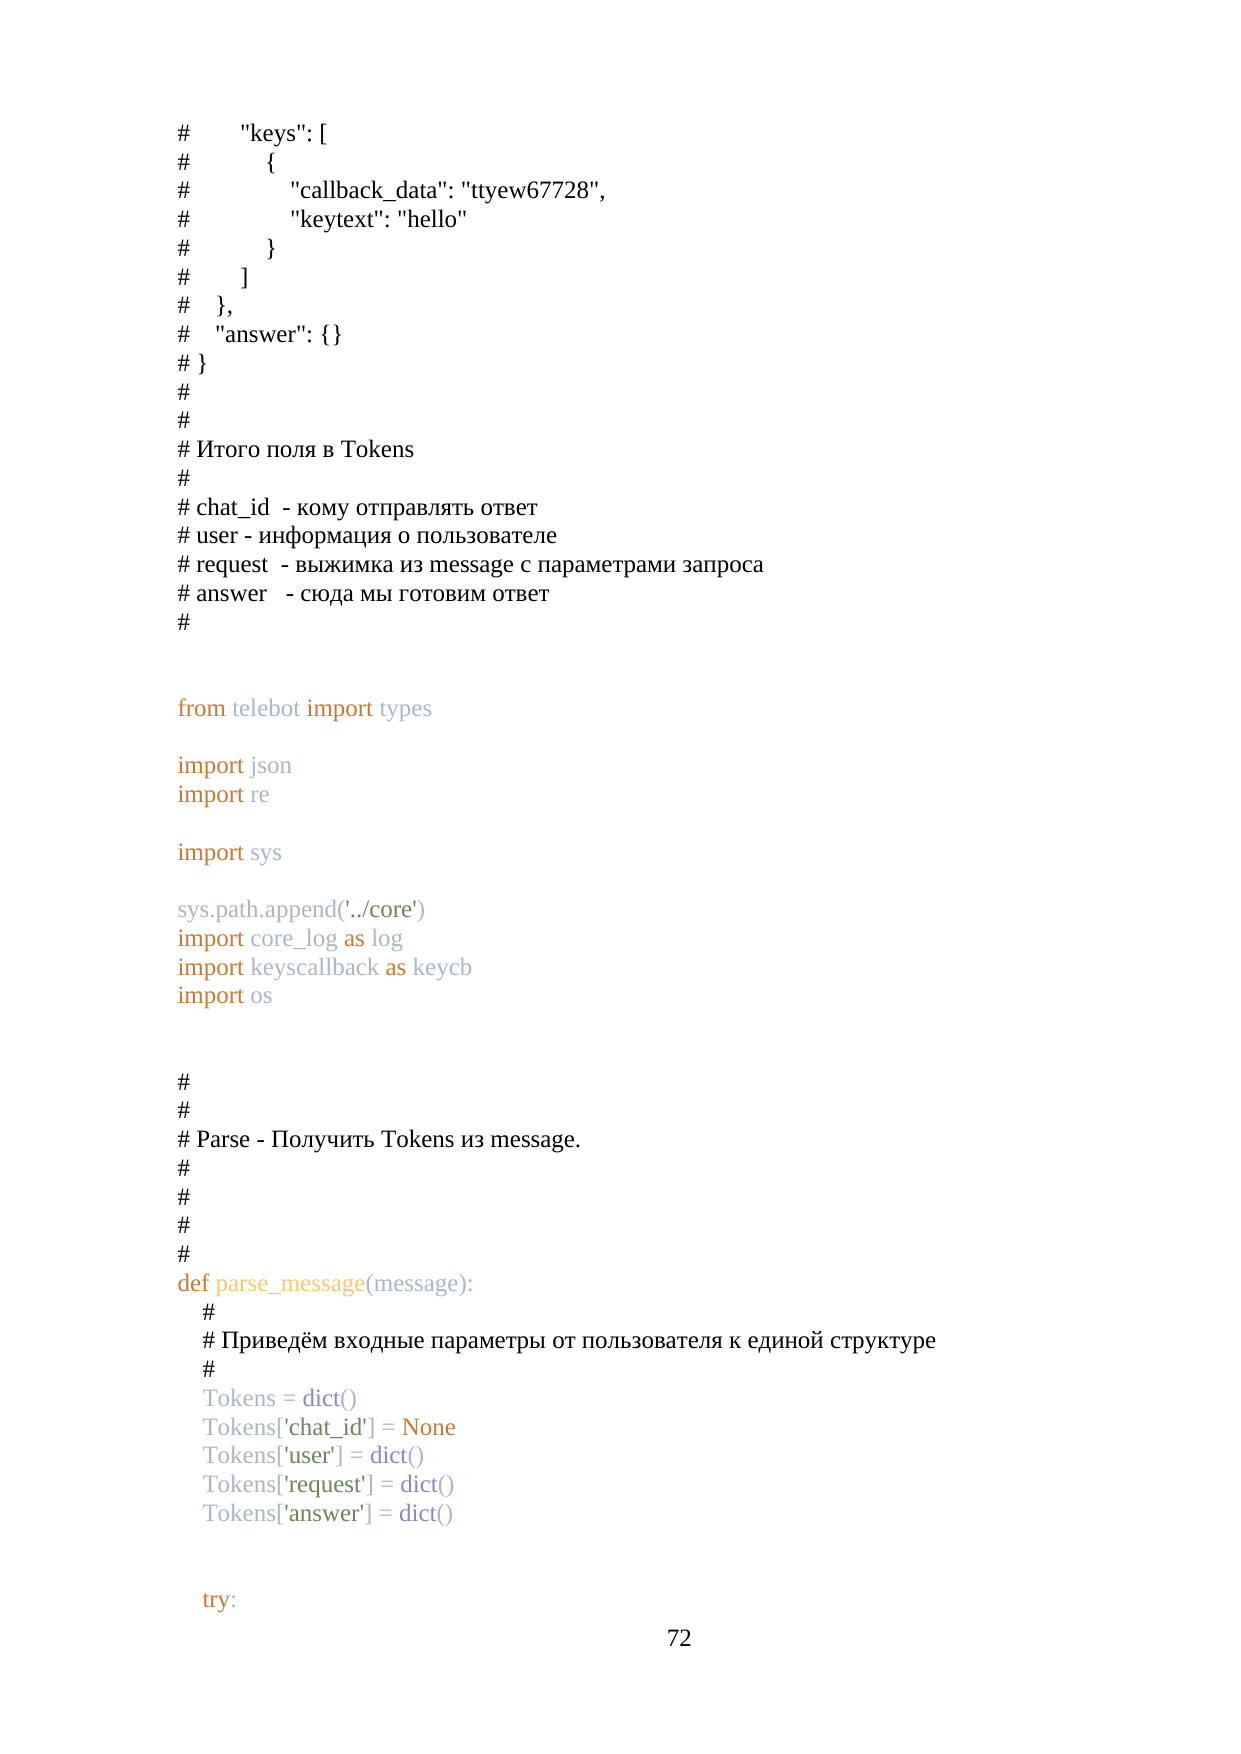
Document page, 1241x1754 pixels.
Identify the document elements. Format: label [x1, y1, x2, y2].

text [177, 118, 1181, 1613]
